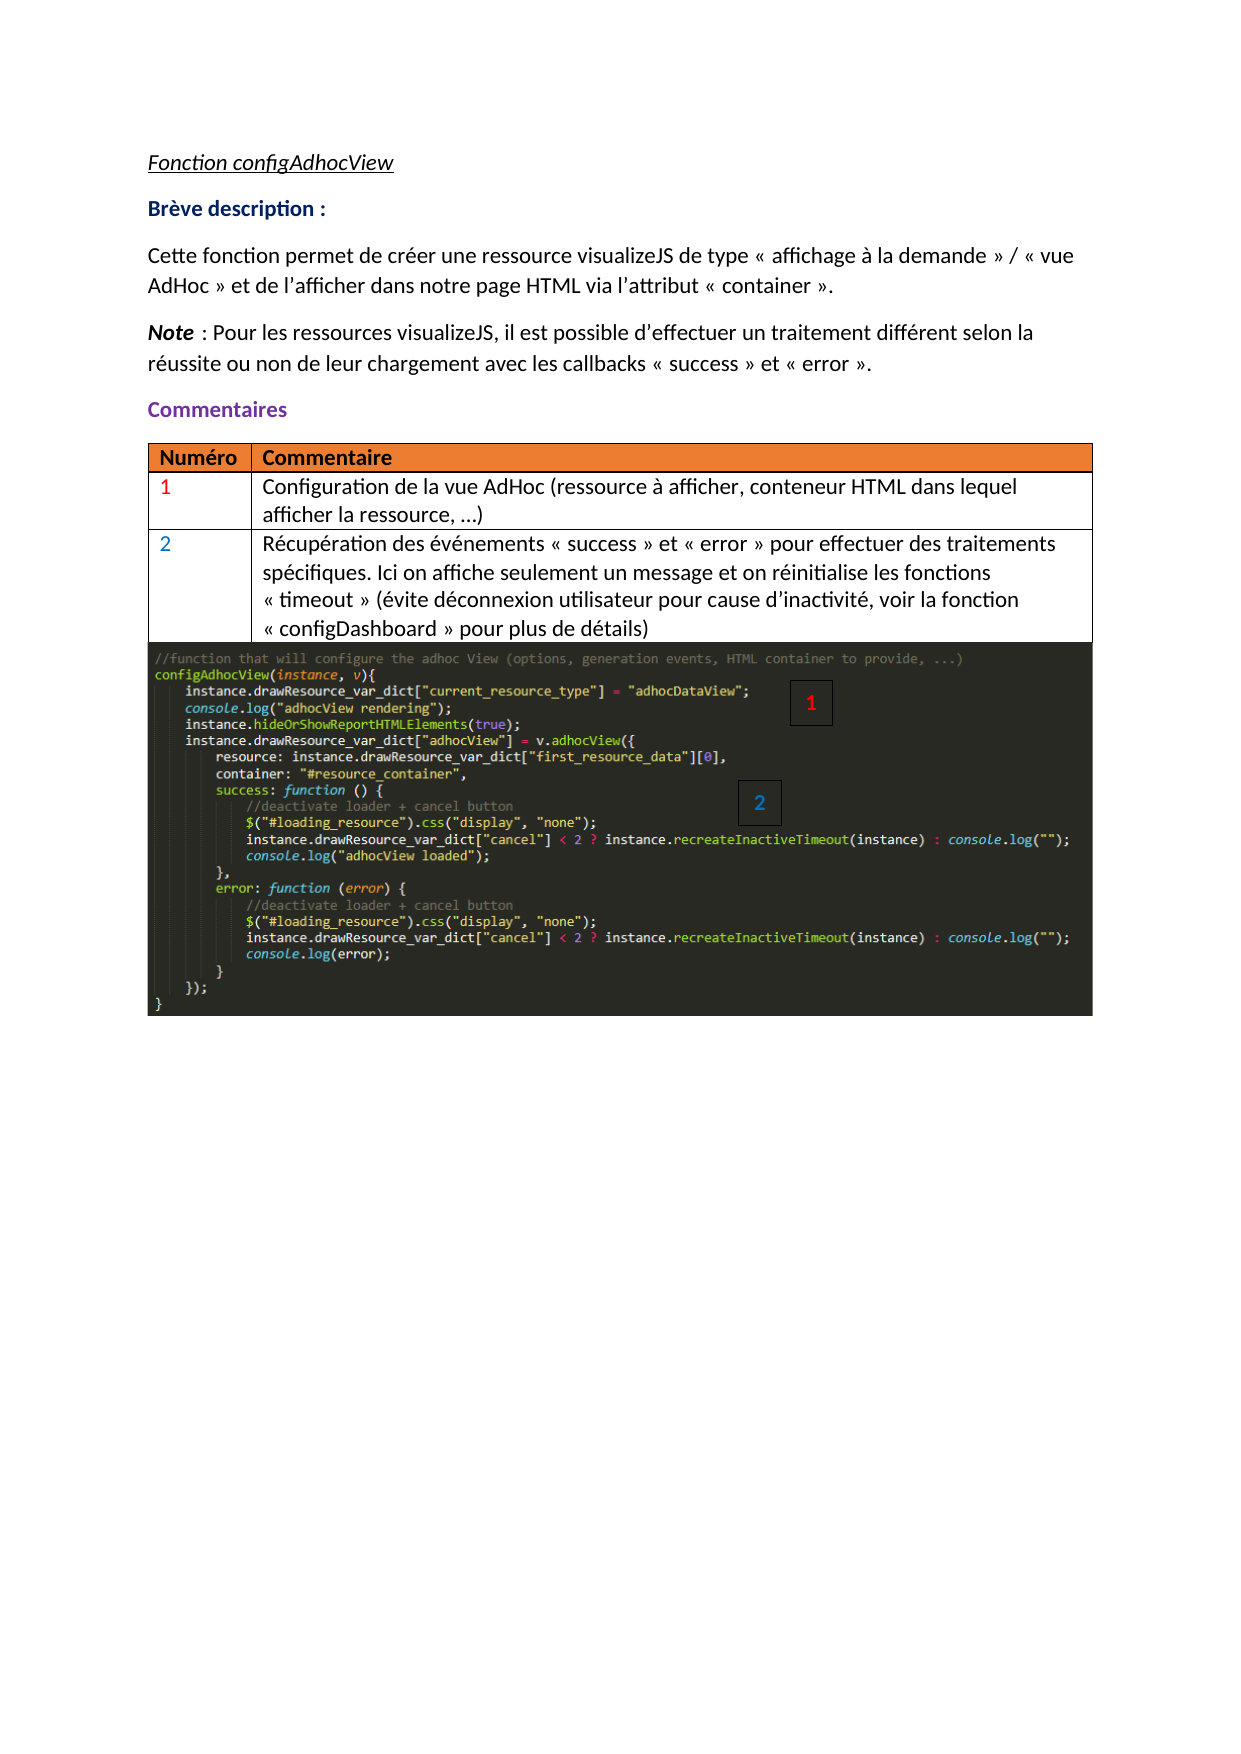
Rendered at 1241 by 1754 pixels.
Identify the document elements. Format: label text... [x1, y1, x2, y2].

text Brève description : [148, 194, 1093, 222]
table_header Numéro [149, 444, 251, 471]
table_cell Récupération des événements « success » et « error » pour effectuer des traitements spécifiques. Ici on affiche seulement un message et on réinitialise les fonctions « timeout » (évite déconnexion utilisateur pour cause d’inactivité, voir la fonction « configDashboard » pour plus de détails) [252, 530, 1092, 642]
text Commentaires [148, 396, 1093, 423]
table_cell 2 [149, 530, 251, 642]
table_header Commentaire [252, 444, 1092, 471]
picture [147, 642, 1093, 1016]
table_cell Configuration de la vue AdHoc (ressource à afficher, conteneur HTML dans lequel afficher la ressource, …) [252, 473, 1092, 528]
text Cette fonction permet de créer une ressource visualizeJS de type « affichage à la demande » / « vue AdHoc » et de l’afficher dans notre page HTML via l’attribut « container ». [148, 241, 1093, 299]
table_cell 1 [149, 473, 251, 528]
text Fonction configAdhocView [148, 148, 1093, 176]
text Note : Pour les ressources visualizeJS, il est possible d’effectuer un traitement différent selon la réussite ou non de leur chargement avec les callbacks « success » et « error ». [148, 318, 1093, 377]
